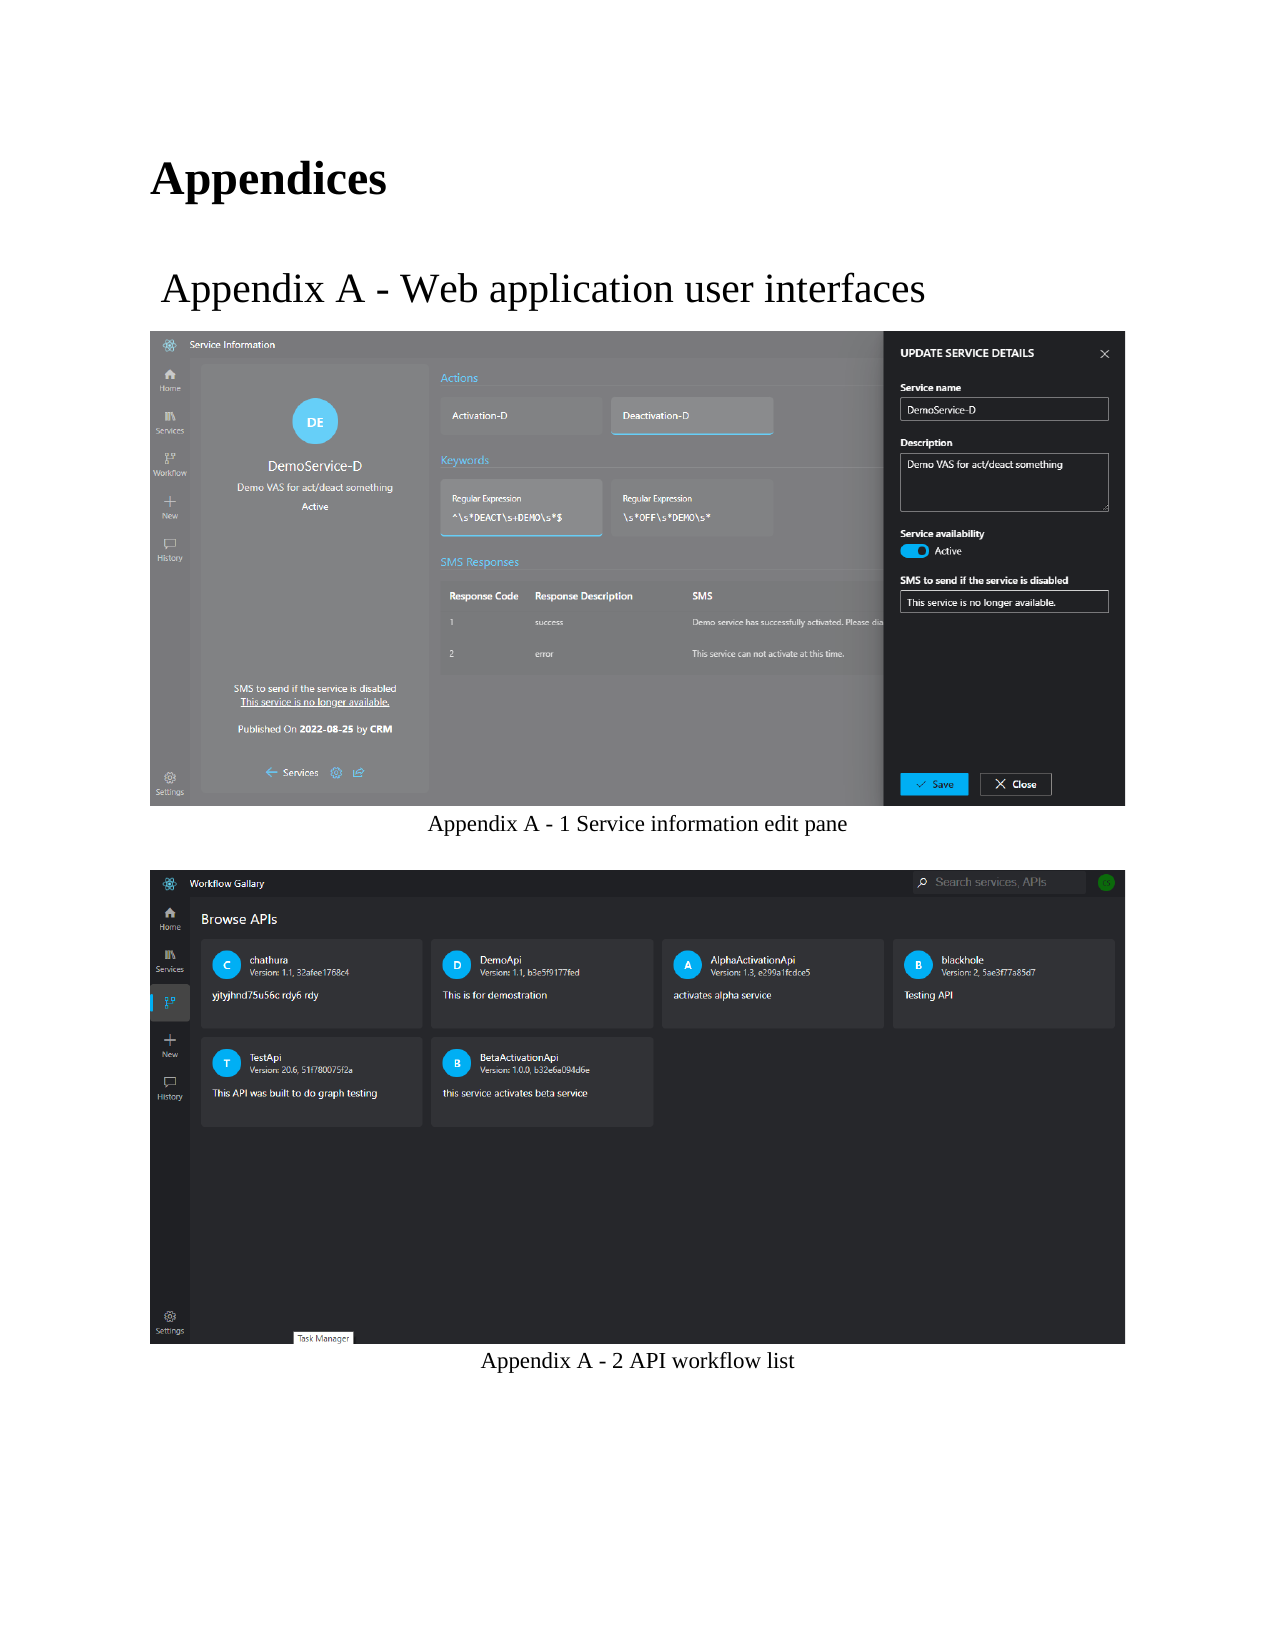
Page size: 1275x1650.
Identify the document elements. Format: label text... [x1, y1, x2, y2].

picture [150, 870, 1125, 1344]
subtitle Appendix A - Web application user interfaces [150, 263, 1125, 311]
text Appendix A - 1 Service information edit pane [150, 810, 1125, 836]
subtitle Appendices [150, 150, 1125, 205]
picture [150, 331, 1125, 806]
text Appendix A - 2 API workflow list [150, 1347, 1125, 1373]
